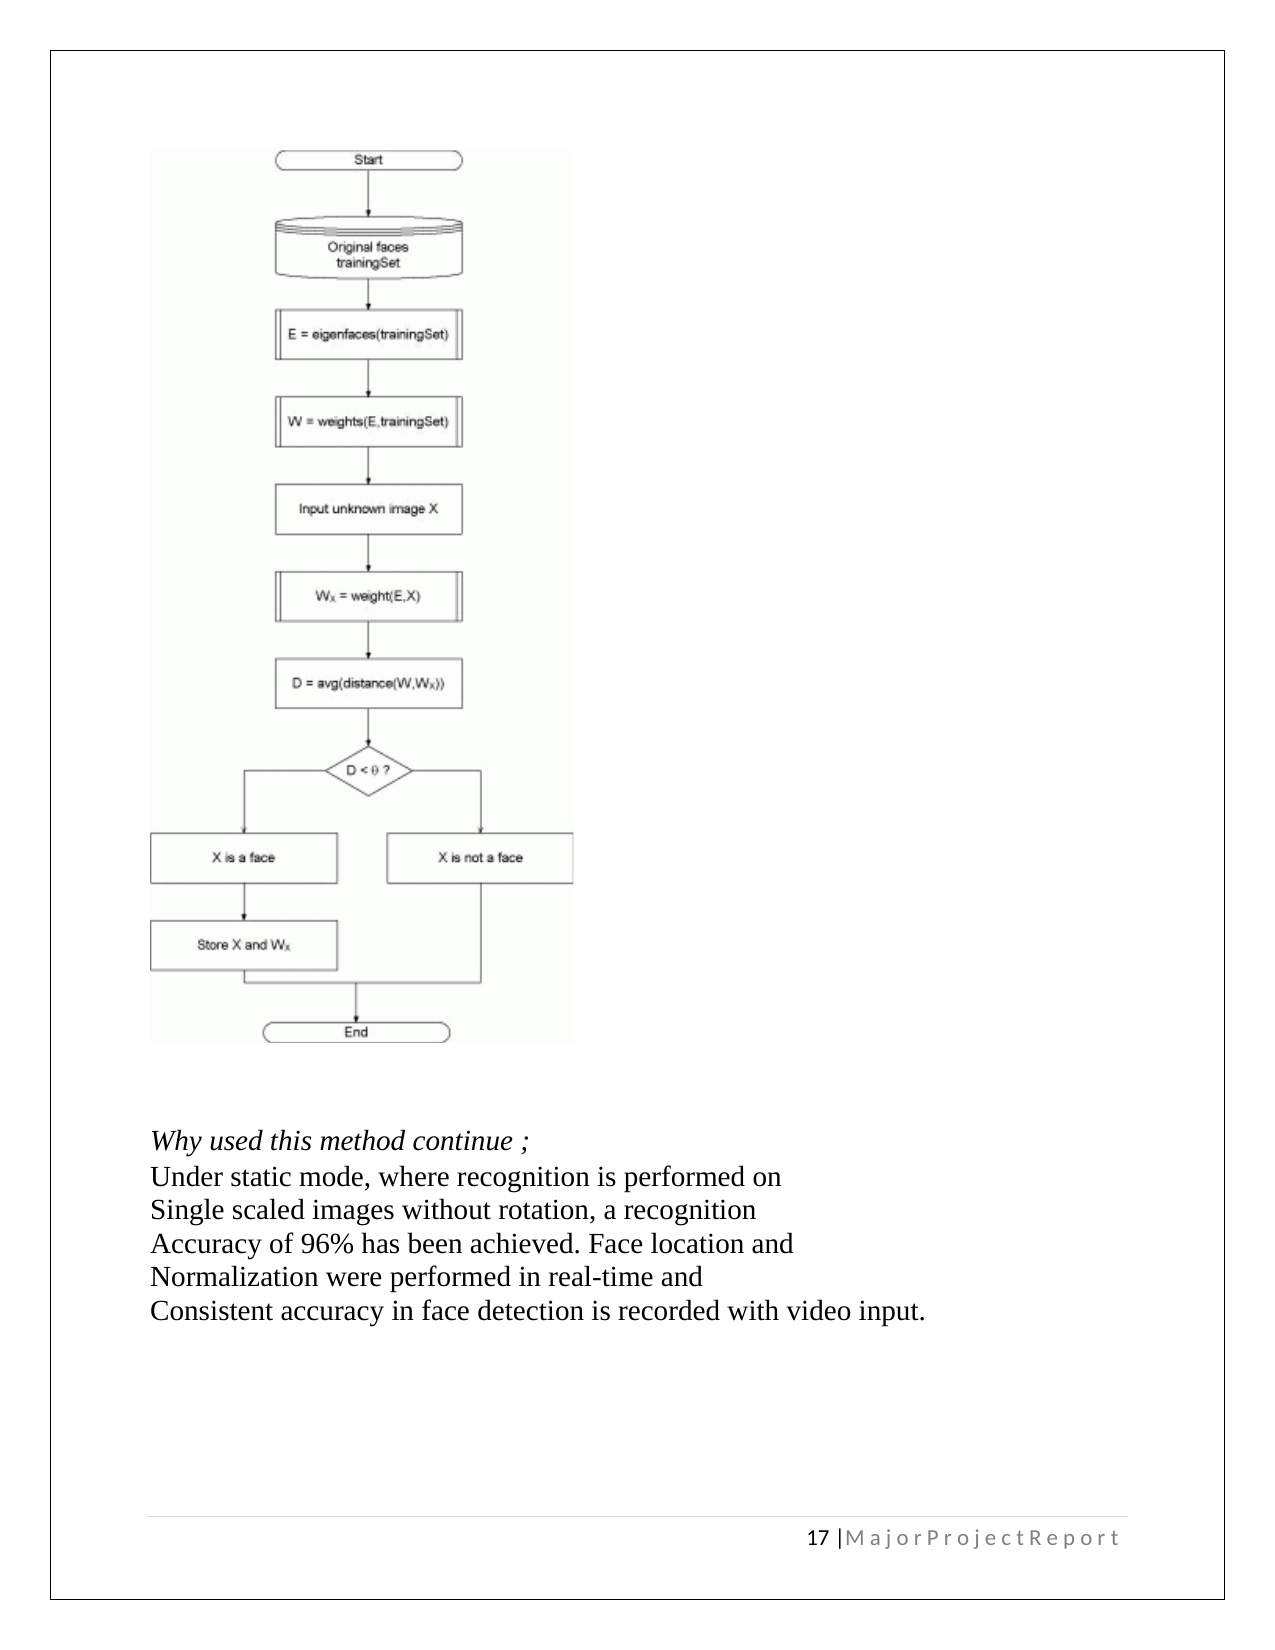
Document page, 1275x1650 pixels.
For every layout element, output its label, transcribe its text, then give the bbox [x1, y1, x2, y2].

text Consistent accuracy in face detection is recorded with video input. [150, 1293, 1124, 1327]
text Normalization were performed in real-time and [150, 1259, 1124, 1293]
text Accuracy of 96% has been achieved. Face location and [150, 1226, 1124, 1259]
text Under static mode, where recognition is performed on [150, 1159, 1124, 1192]
text Why used this method continue ; [150, 1123, 1124, 1156]
text Single scaled images without rotation, a recognition [150, 1192, 1124, 1226]
